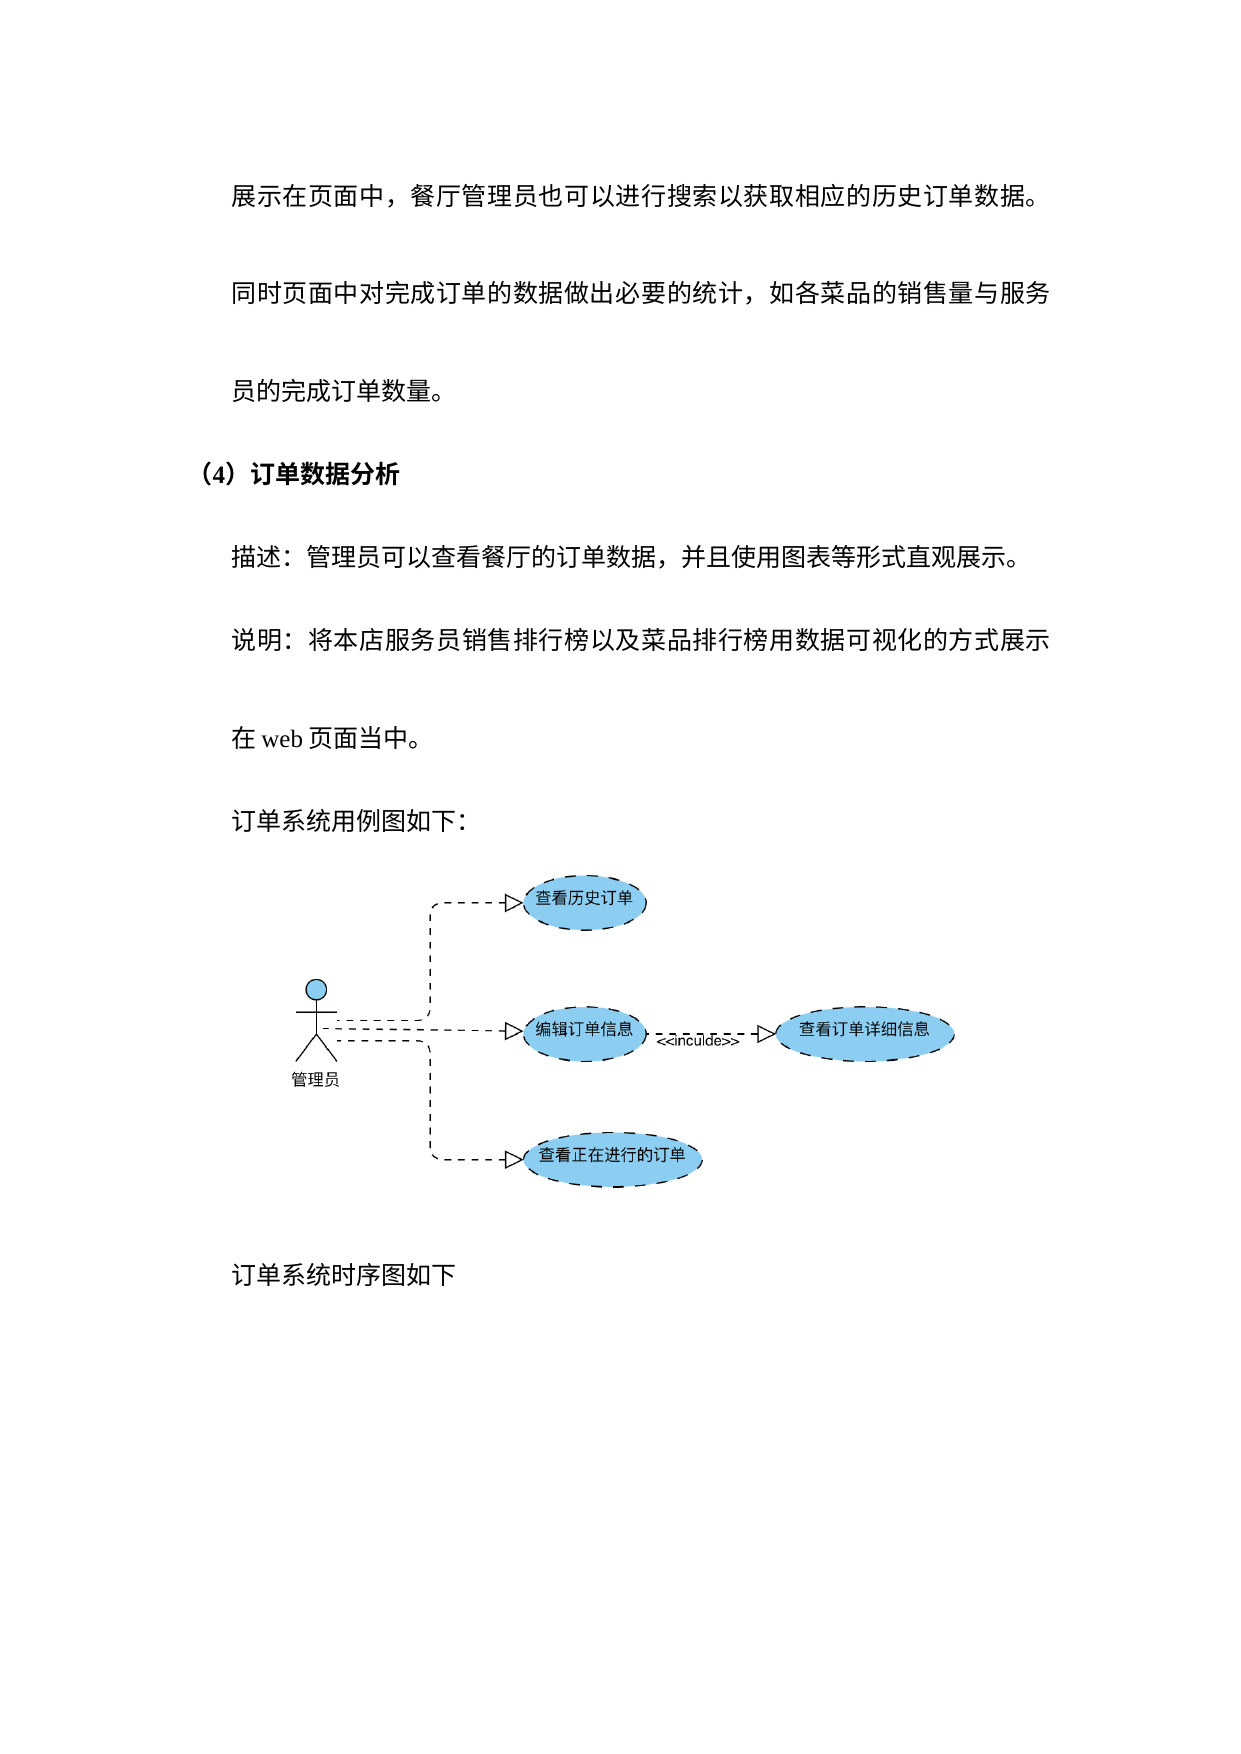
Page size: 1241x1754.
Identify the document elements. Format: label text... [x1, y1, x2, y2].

text （4）订单数据分析 [187, 440, 1053, 505]
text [231, 162, 1053, 422]
text 订单系统时序图如下 [187, 1241, 1053, 1306]
text 说明：将本店服务员销售排行榜以及菜品排行榜用数据可视化的方式展示在web页面当中。 [231, 606, 1053, 769]
text 订单系统用例图如下： [231, 787, 1053, 852]
text 描述：管理员可以查看餐厅的订单数据，并且使用图表等形式直观展示。 [231, 523, 1053, 588]
picture [285, 870, 955, 1196]
